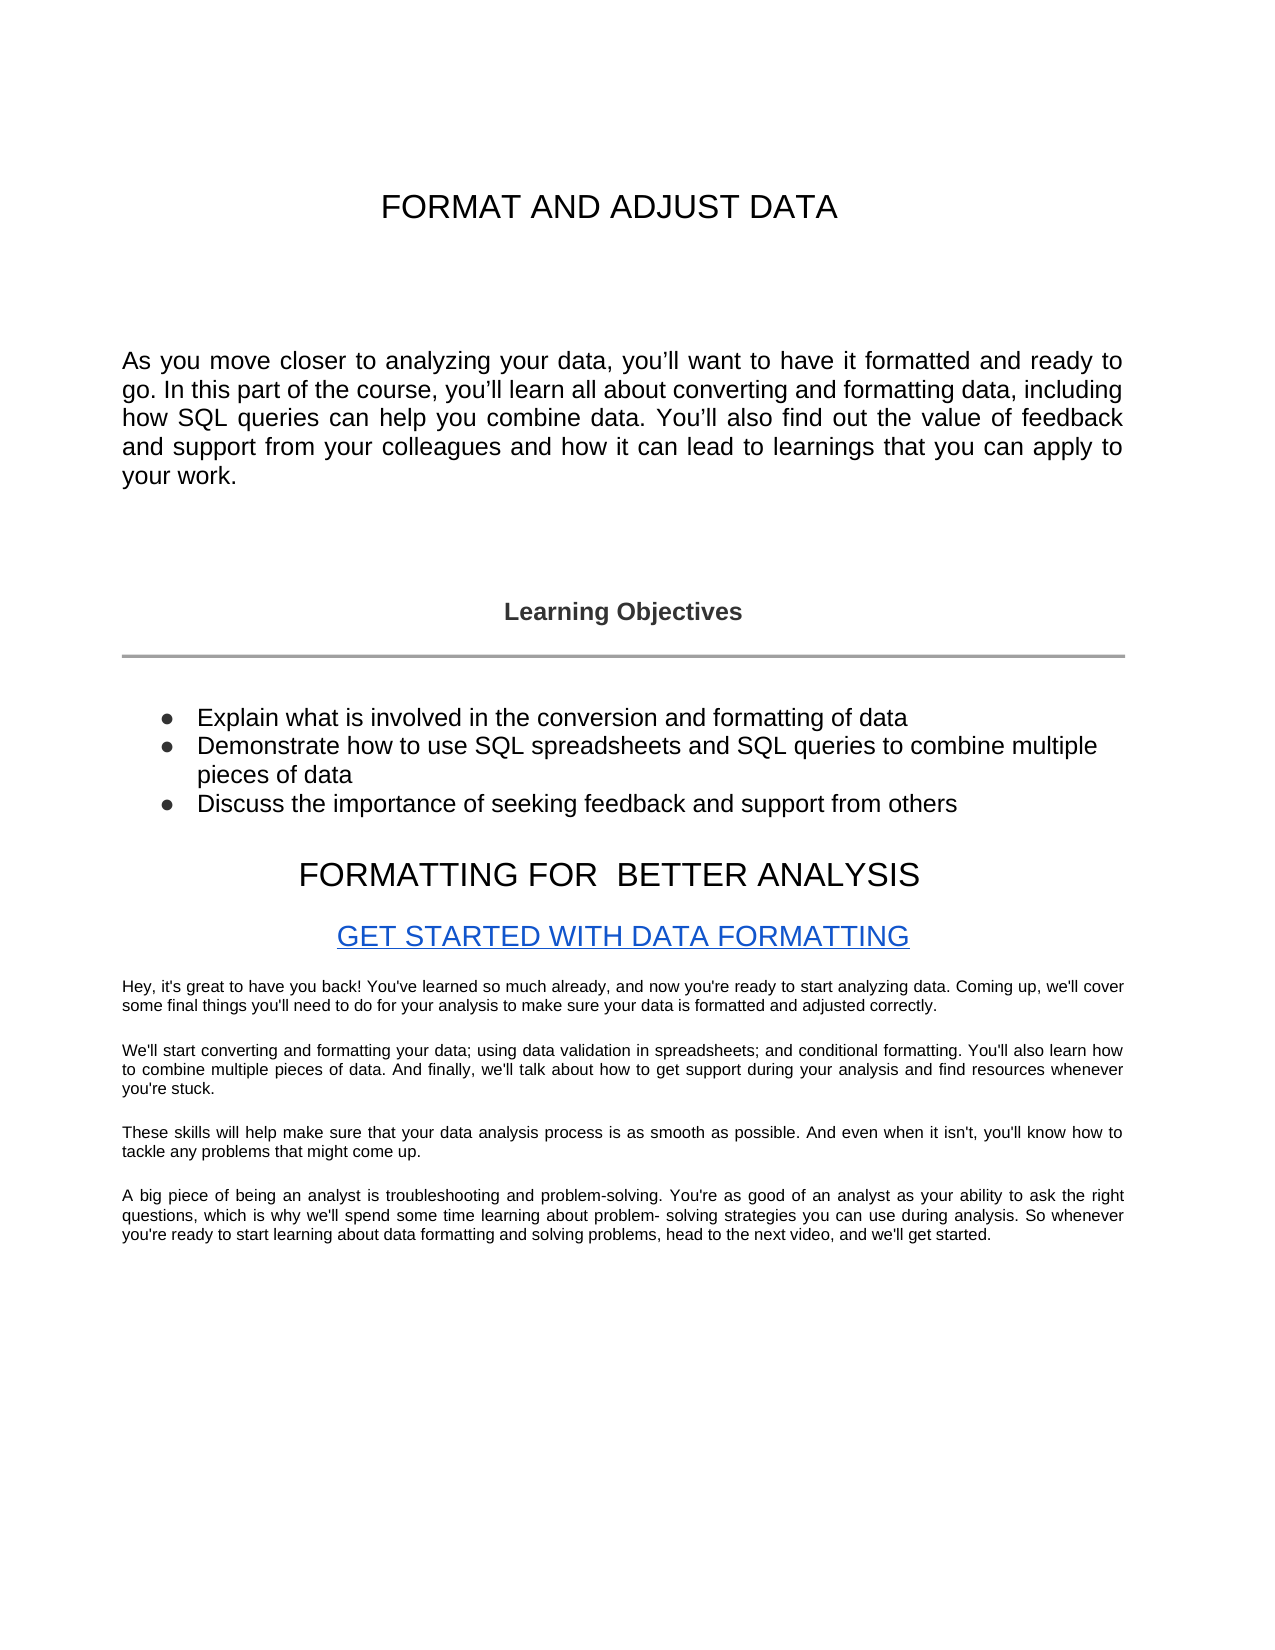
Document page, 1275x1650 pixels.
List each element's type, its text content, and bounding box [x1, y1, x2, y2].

text Learning Objectives [122, 597, 1125, 626]
text As you move closer to analyzing your data, you’ll want to have it formatted and ready to go. In this part of the course, you’ll learn all about converting and formatting data, including how SQL queries can help you combine data. You’ll also find out the value of feedback and support from your colleagues and how it can lead to learnings that you can apply to your work. [122, 346, 1125, 490]
text We'll start converting and formatting your data; using data validation in spreadsheets; and conditional formatting. You'll also learn how to combine multiple pieces of data. And finally, we'll talk about how to get support during your analysis and find resources whenever you're stuck. [122, 1040, 1125, 1098]
subtitle FORMAT AND ADJUST DATA [94, 187, 1125, 226]
list Explain what is involved in the conversion and formatting of data [159, 703, 1125, 731]
subtitle FORMATTING FOR BETTER ANALYSIS [94, 855, 1125, 893]
text Hey, it's great to have you back! You've learned so much already, and now you're ready to start analyzing data. Coming up, we'll cover some final things you'll need to do for your analysis to make sure your data is formatted and adjusted correctly. [122, 977, 1125, 1015]
list Discuss the importance of seeking feedback and support from others [159, 789, 1125, 818]
text A big piece of being an analyst is troubleshooting and problem-solving. You're as good of an analyst as your ability to ask the right questions, which is why we'll spend some time learning about problem- solving strategies you can use during analysis. So whenever you're ready to start learning about data formatting and solving problems, head to the next video, and we'll get started. [122, 1186, 1125, 1244]
list Demonstrate how to use SQL spreadsheets and SQL queries to combine multiple pieces of data [159, 731, 1125, 789]
text These skills will help make sure that your data analysis process is as smooth as possible. And even when it isn't, you'll know how to tackle any problems that might come up. [122, 1123, 1125, 1161]
subtitle GET STARTED WITH DATA FORMATTING [122, 918, 1125, 952]
